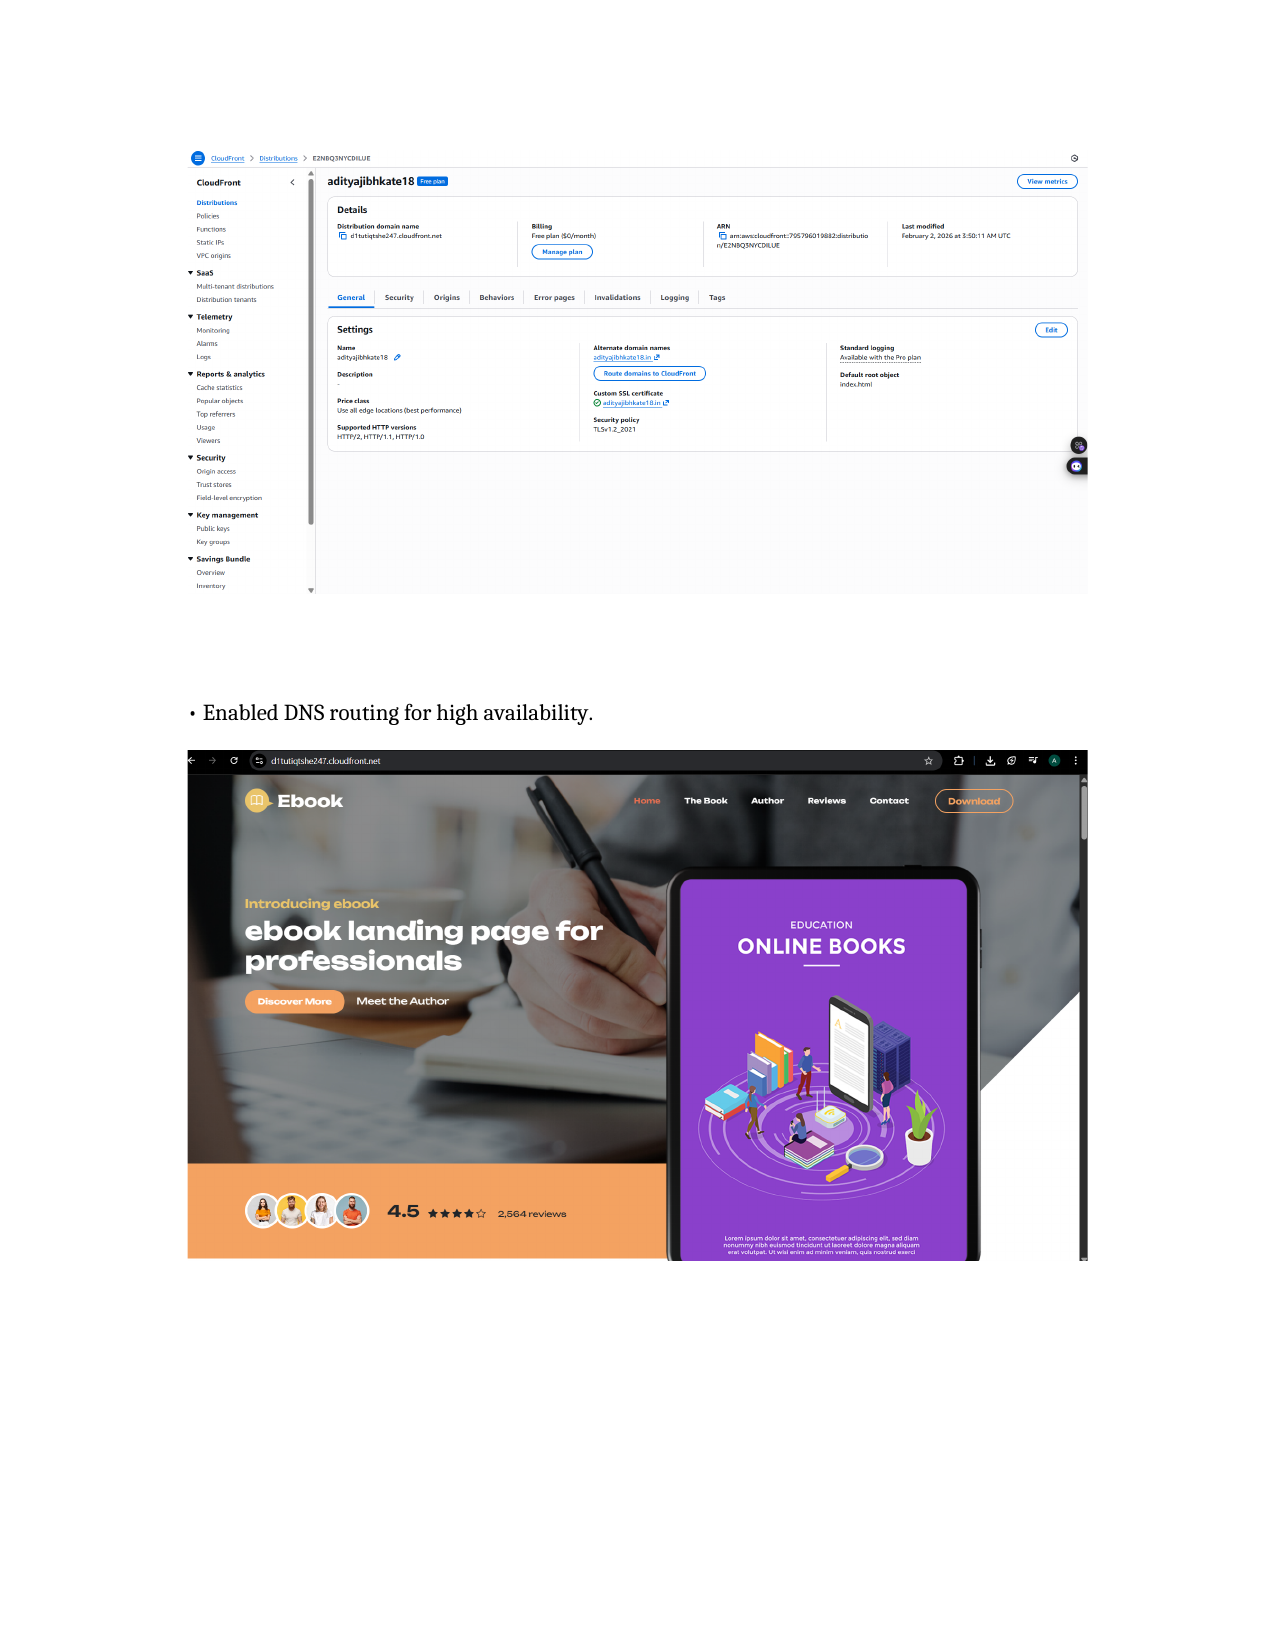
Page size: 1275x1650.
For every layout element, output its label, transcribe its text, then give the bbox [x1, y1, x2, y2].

picture [187, 750, 1088, 1261]
text • Enabled DNS routing for high availability. [187, 669, 1087, 726]
picture [187, 150, 1088, 594]
